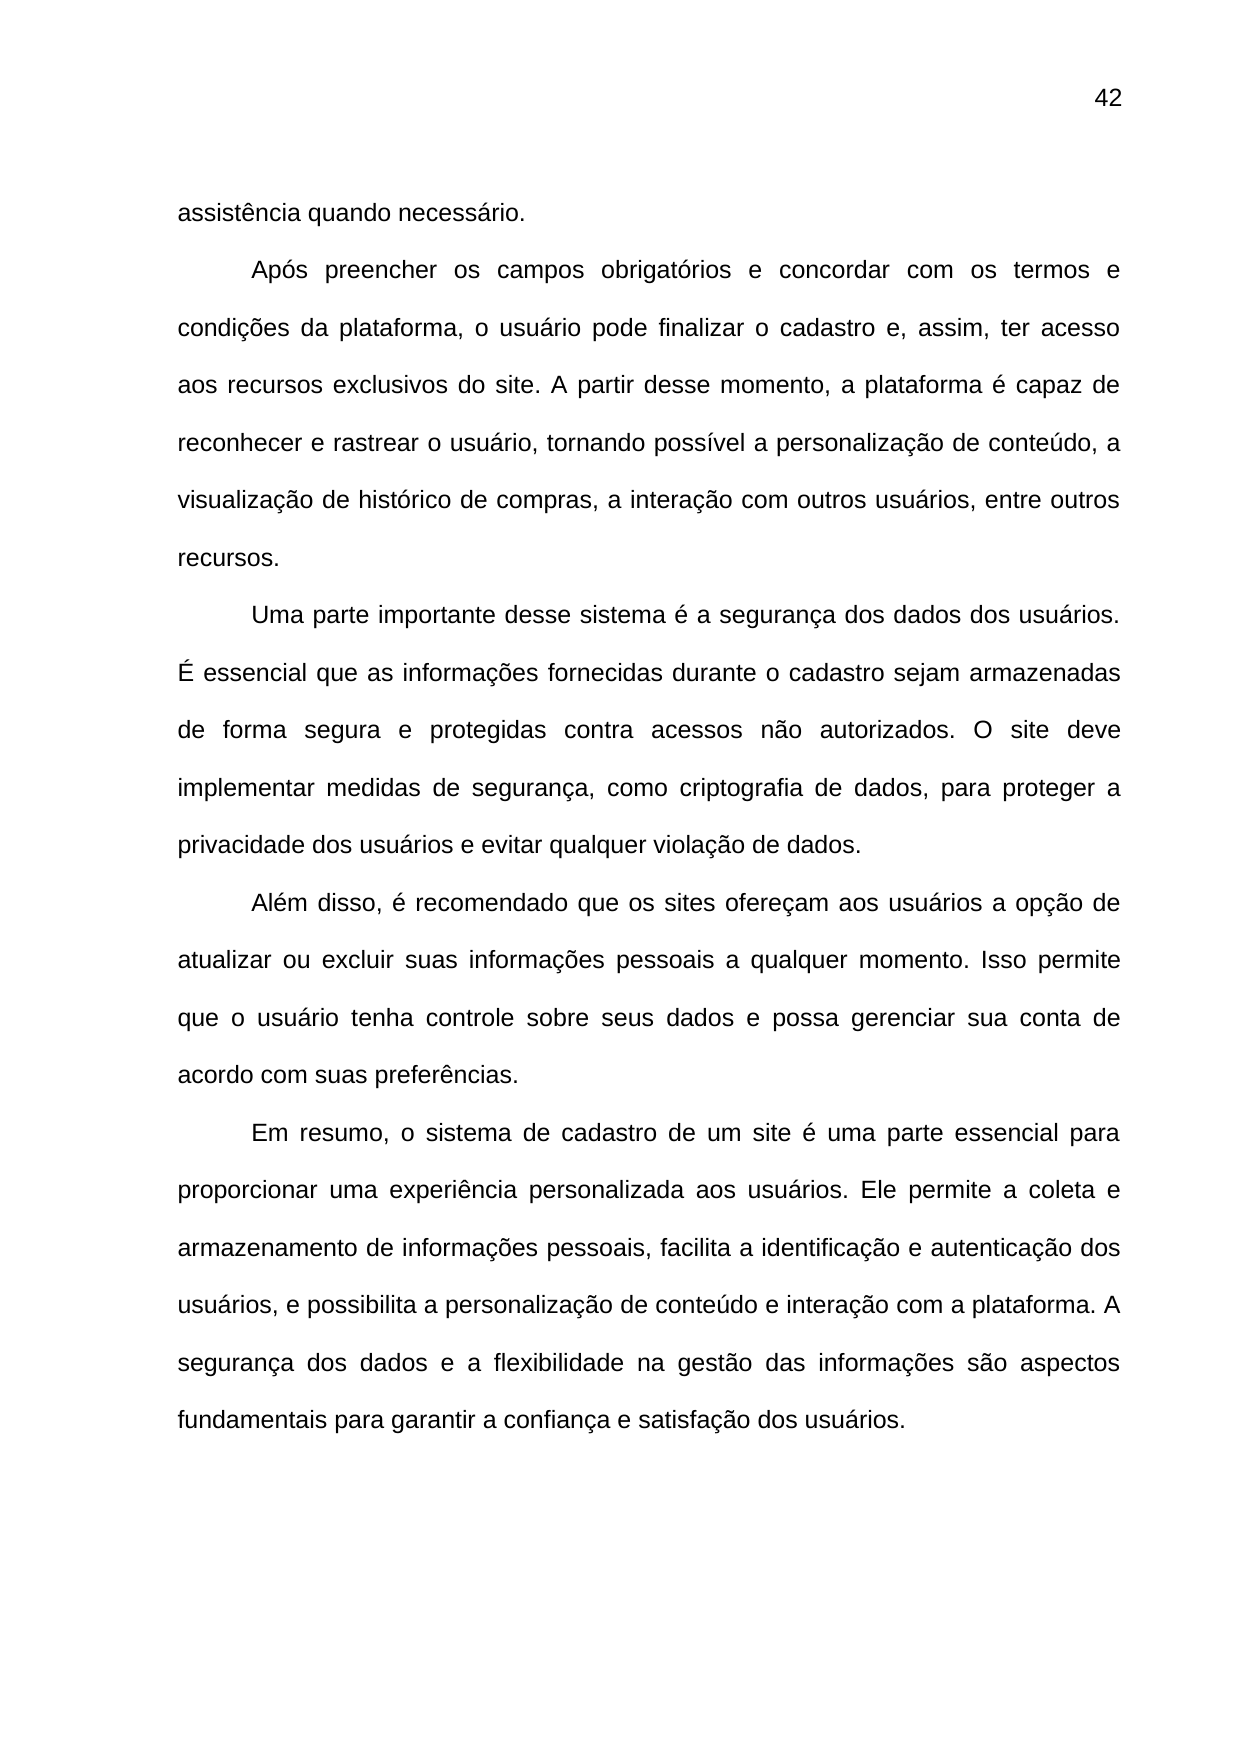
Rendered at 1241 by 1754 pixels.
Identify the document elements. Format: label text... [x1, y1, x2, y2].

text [177, 198, 1122, 226]
text Além disso, é recomendado que os sites ofereçam aos usuários a opção de atualizar ou excluir suas informações pessoais a qualquer momento. Isso permite que o usuário tenha controle sobre seus dados e possa gerenciar sua conta de acordo com suas preferências. [177, 888, 1122, 1089]
text Uma parte importante desse sistema é a segurança dos dados dos usuários. É essencial que as informações fornecidas durante o cadastro sejam armazenadas de forma segura e protegidas contra acessos não autorizados. O site deve implementar medidas de segurança, como criptografia de dados, para proteger a privacidade dos usuários e evitar qualquer violação de dados. [177, 600, 1122, 859]
text Em resumo, o sistema de cadastro de um site é uma parte essencial para proporcionar uma experiência personalizada aos usuários. Ele permite a coleta e armazenamento de informações pessoais, facilita a identificação e autenticação dos usuários, e possibilita a personalização de conteúdo e interação com a plataforma. A segurança dos dados e a flexibilidade na gestão das informações são aspectos fundamentais para garantir a confiança e satisfação dos usuários. [177, 1118, 1122, 1434]
text Após preencher os campos obrigatórios e concordar com os termos e condições da plataforma, o usuário pode finalizar o cadastro e, assim, ter acesso aos recursos exclusivos do site. A partir desse momento, a plataforma é capaz de reconhecer e rastrear o usuário, tornando possível a personalização de conteúdo, a visualização de histórico de compras, a interação com outros usuários, entre outros recursos. [177, 255, 1122, 571]
